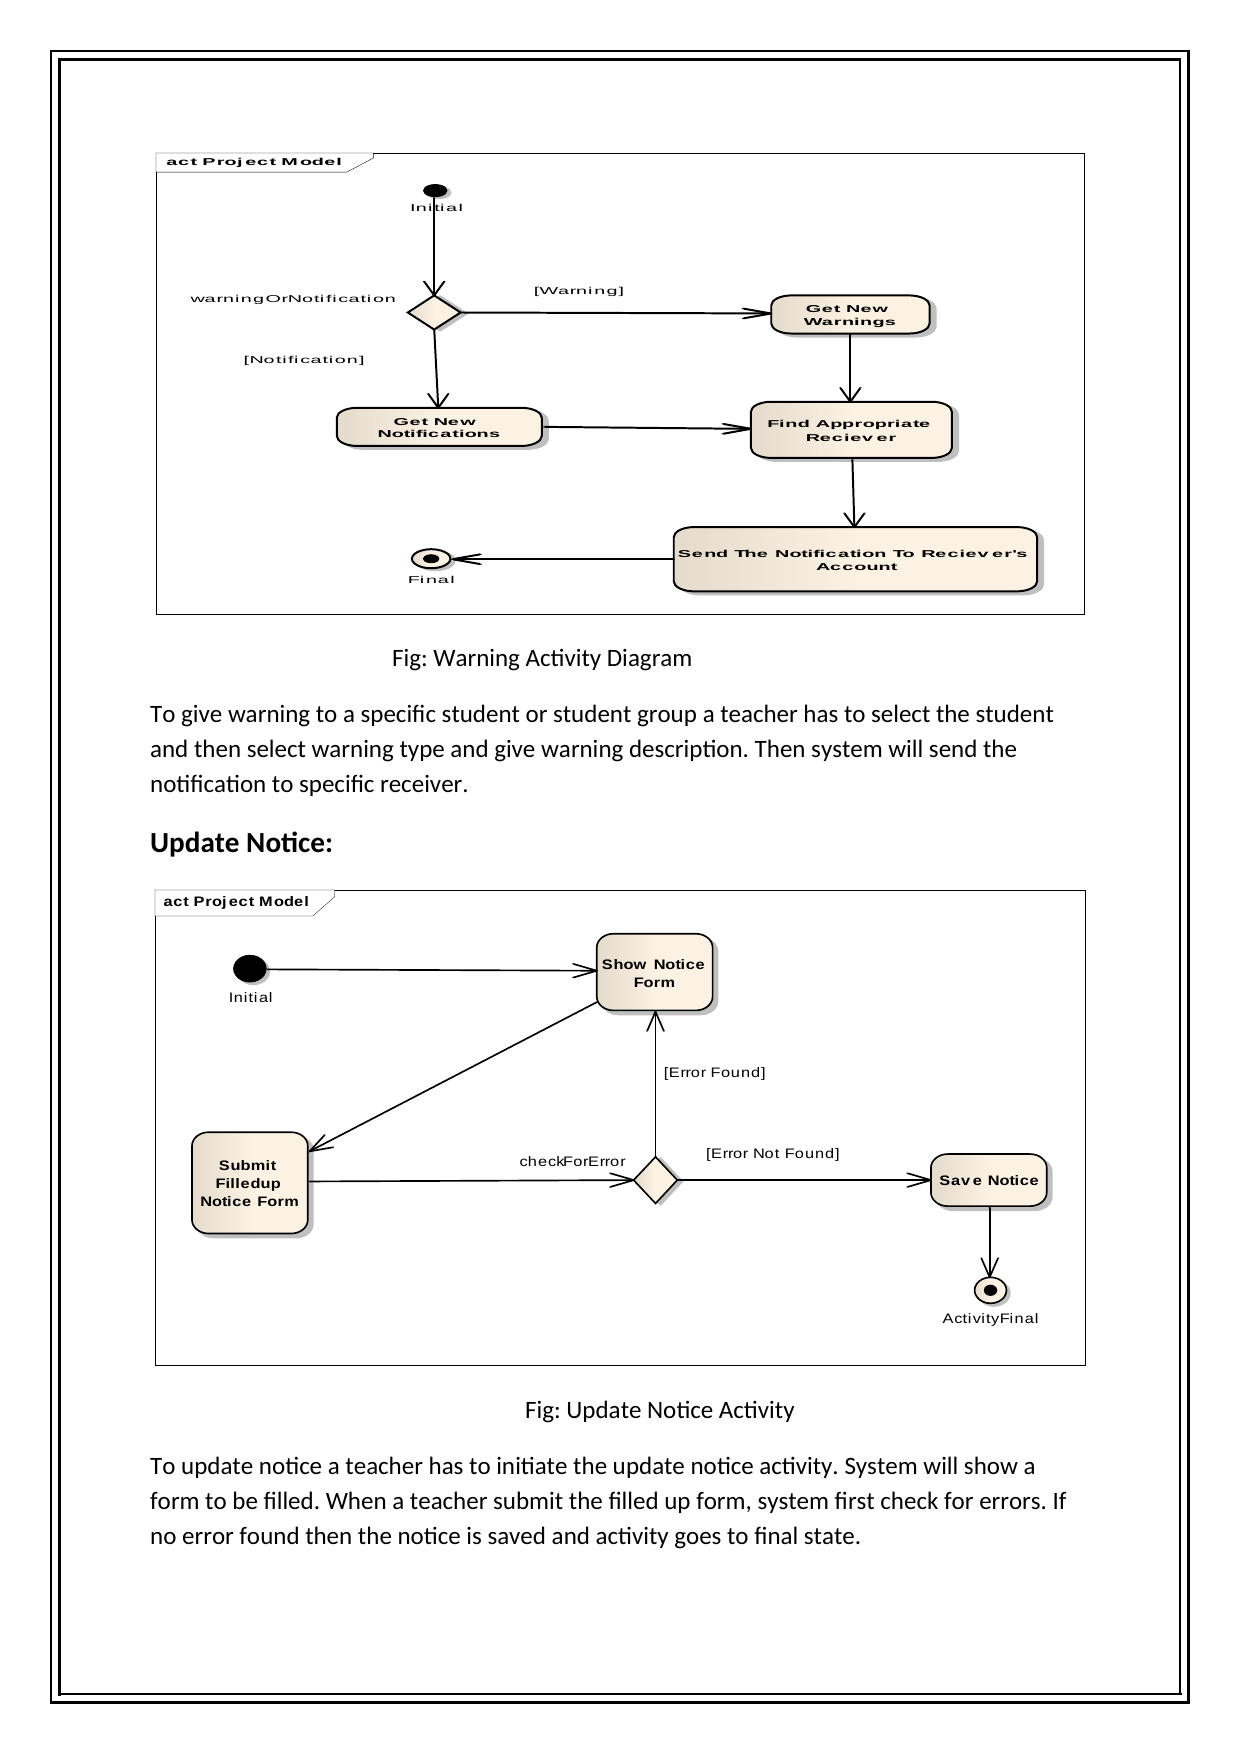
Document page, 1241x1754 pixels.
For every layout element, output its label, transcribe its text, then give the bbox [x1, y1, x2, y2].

text Fig: Warning Activity Diagram [150, 642, 1090, 673]
text Fig: Update Notice Activity [450, 1394, 1090, 1424]
text To update notice a teacher has to initiate the update notice activity. System will show a form to be filled. When a teacher submit the filled up form, system first check for errors. If no error found then the notice is saved and activity goes to final state. [150, 1450, 1090, 1550]
text To give warning to a specific student or student group a teacher has to select the student and then select warning type and give warning description. Then system will send the notification to specific receiver. [150, 698, 1090, 799]
text Update Notice: [150, 824, 1090, 860]
